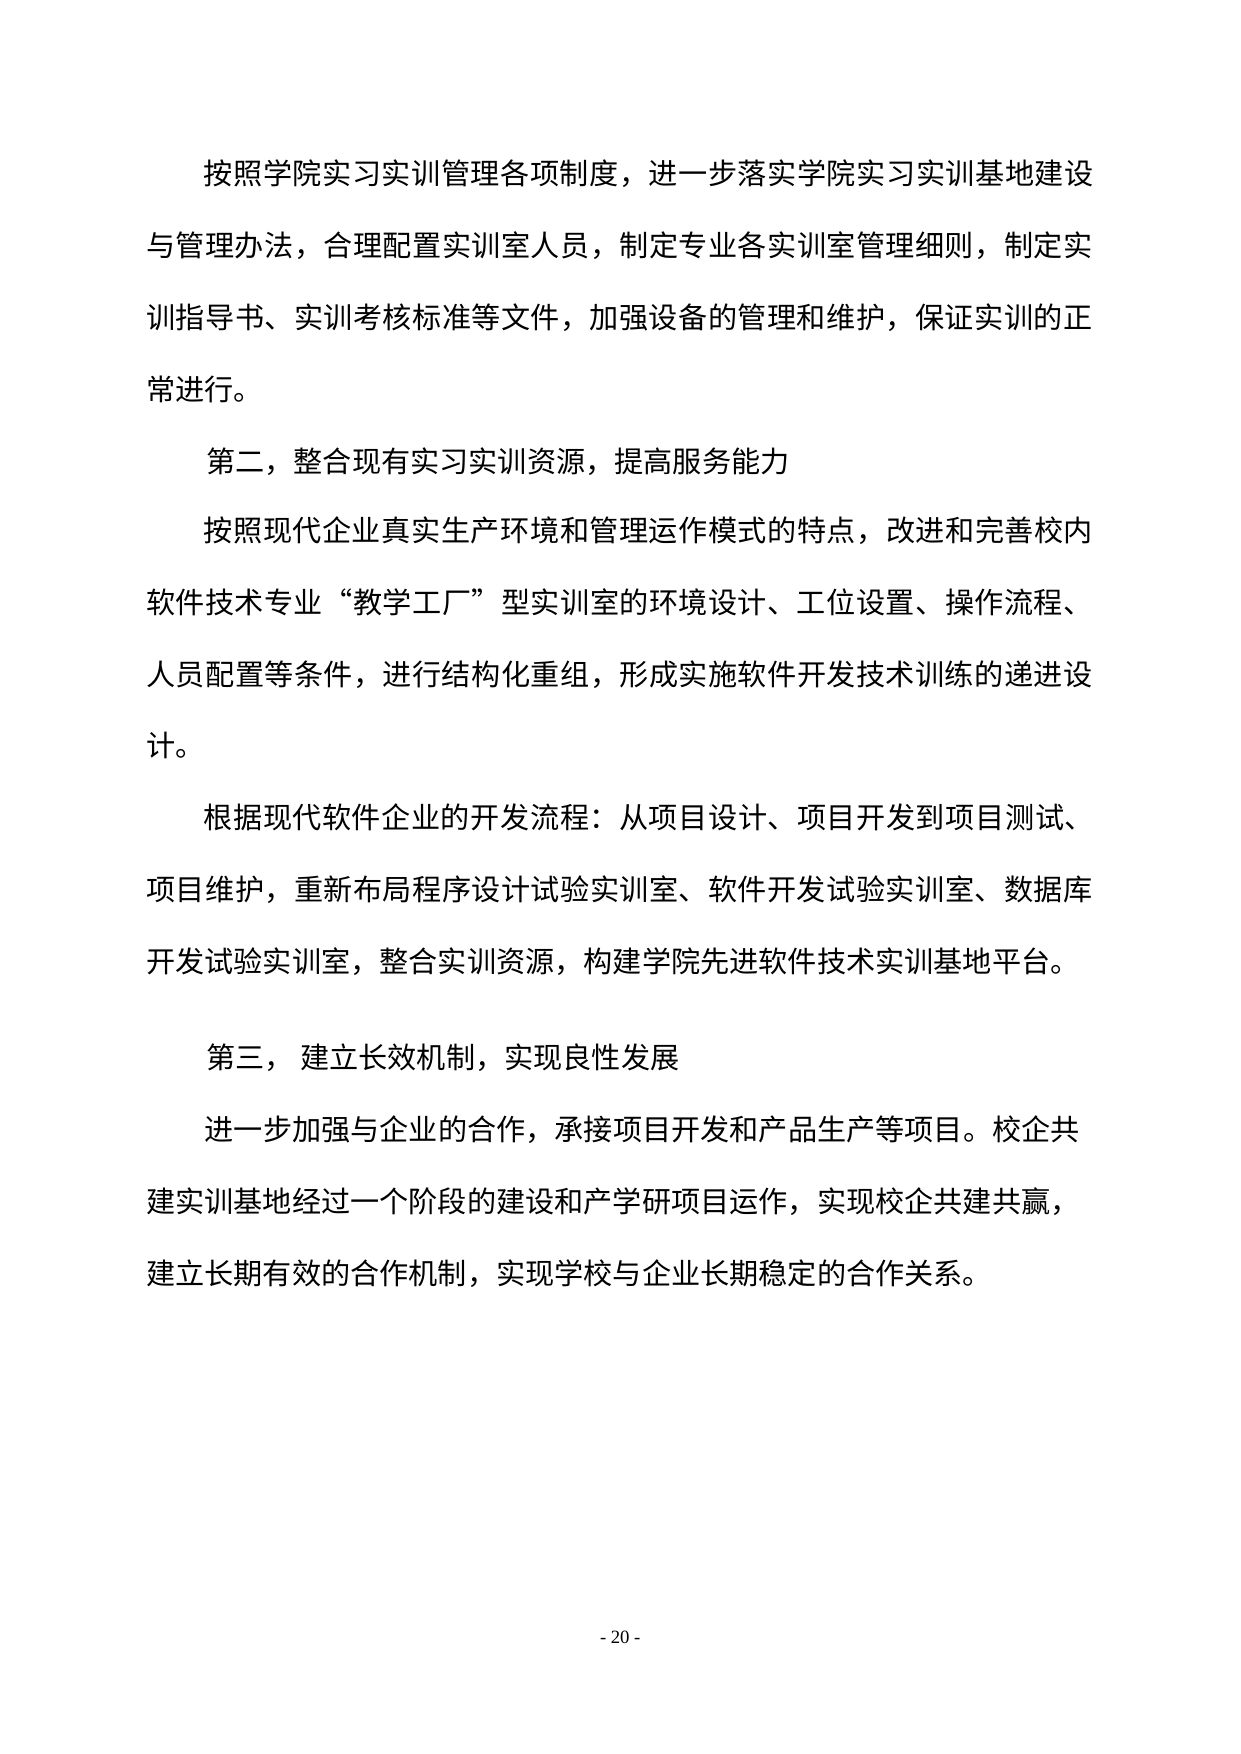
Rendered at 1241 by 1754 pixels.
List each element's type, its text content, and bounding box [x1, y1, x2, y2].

text 进一步加强与企业的合作，承接项目开发和产品生产等项目。校企共建实训基地经过一个阶段的建设和产学研项目运作，实现校企共建共赢，建立长期有效的合作机制，实现学校与企业长期稳定的合作关系。 [146, 1106, 1107, 1292]
text 第三， 建立长效机制，实现良性发展 [206, 1034, 1107, 1077]
text 按照学院实习实训管理各项制度，进一步落实学院实习实训基地建设与管理办法，合理配置实训室人员，制定专业各实训室管理细则，制定实训指导书、实训考核标准等文件，加强设备的管理和维护，保证实训的正常进行。 [146, 151, 1094, 409]
text 按照现代企业真实生产环境和管理运作模式的特点，改进和完善校内软件技术专业“教学工厂”型实训室的环境设计、工位设置、操作流程、人员配置等条件，进行结构化重组，形成实施软件开发技术训练的递进设计。 [146, 507, 1094, 765]
text 第二，整合现有实习实训资源，提高服务能力 [206, 438, 1107, 481]
text 根据现代软件企业的开发流程：从项目设计、项目开发到项目测试、项目维护，重新布局程序设计试验实训室、软件开发试验实训室、数据库开发试验实训室，整合实训资源，构建学院先进软件技术实训基地平台。 [146, 795, 1094, 981]
